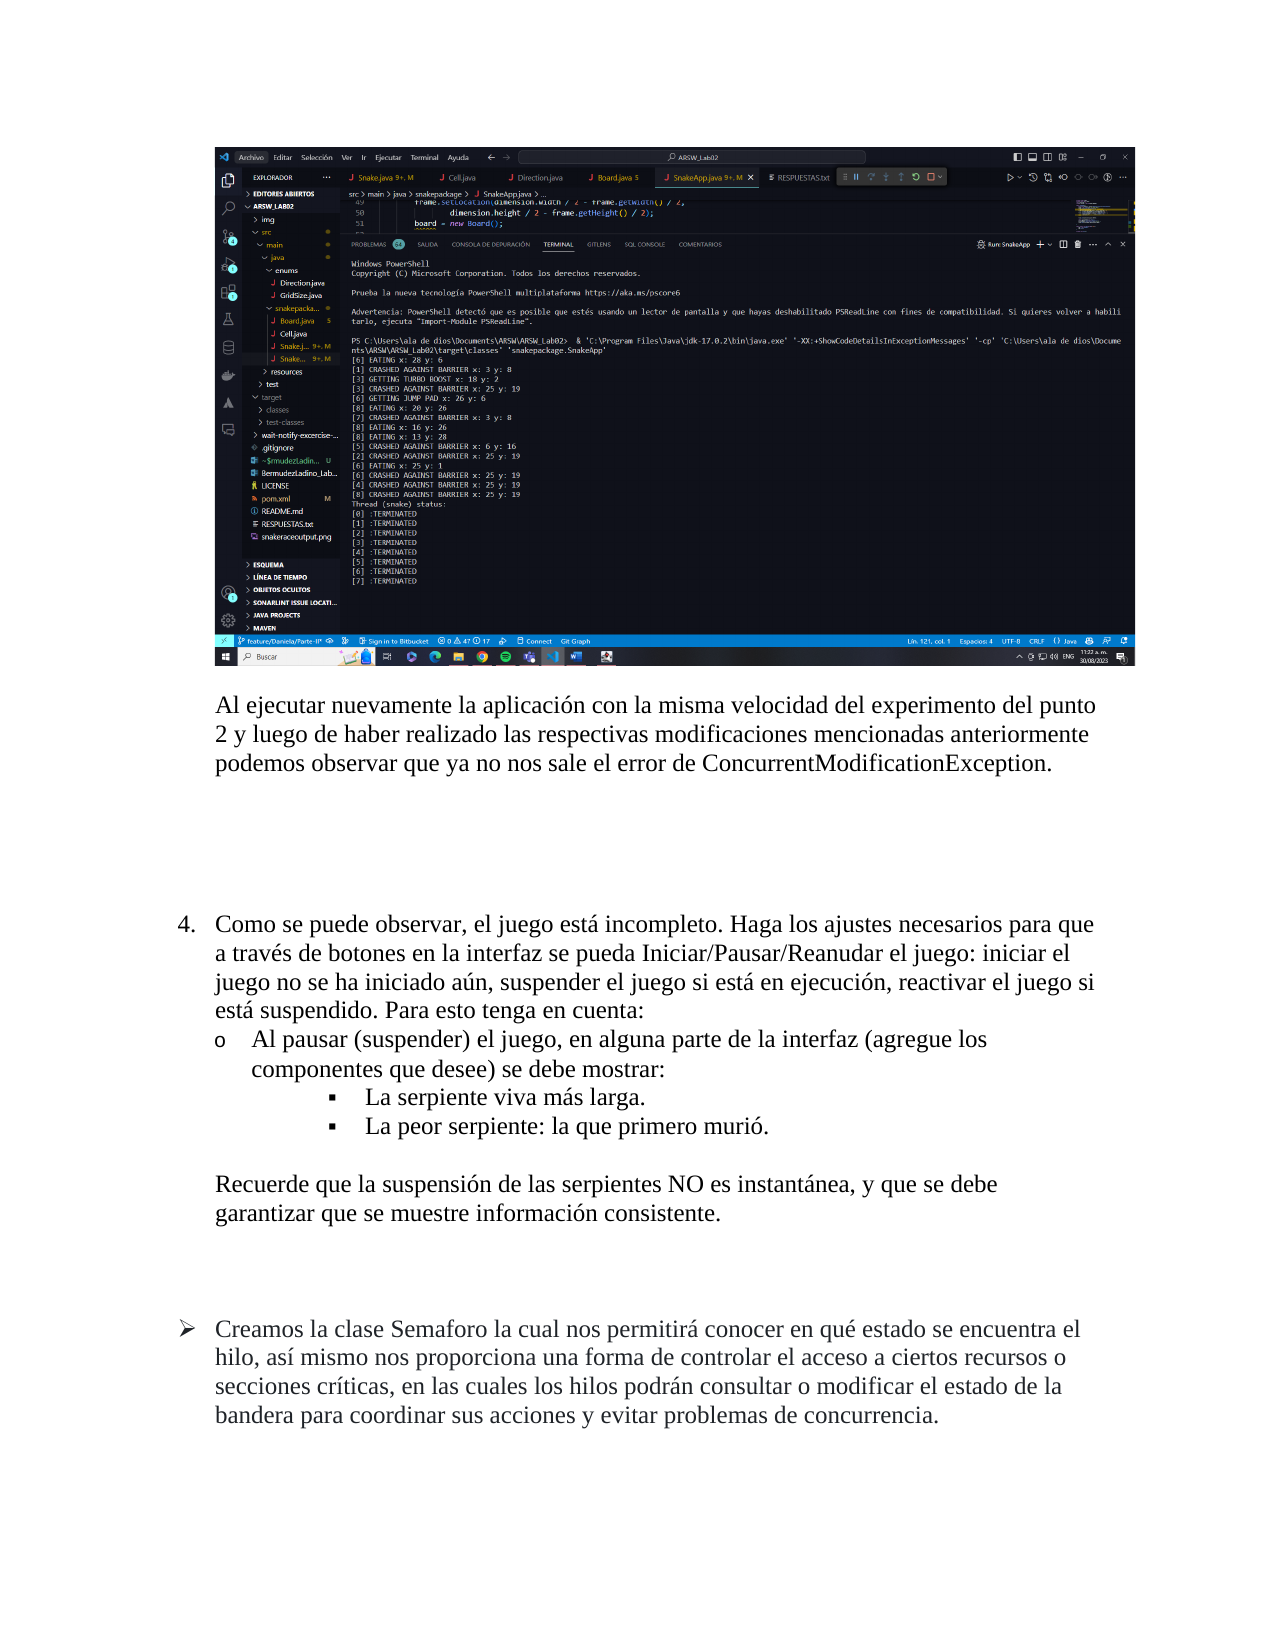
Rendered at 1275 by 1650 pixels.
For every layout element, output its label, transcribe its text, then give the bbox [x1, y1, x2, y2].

list Creamos la clase Semaforo la cual nos permitirá conocer en qué estado se encuentra el hilo, así mismo nos proporciona una forma de controlar el acceso a ciertos recursos o secciones críticas, en las cuales los hilos podrán consultar o modificar el estado de la bandera para coordinar sus acciones y evitar problemas de concurrencia. [177, 1314, 1098, 1429]
text Recuerde que la suspensión de las serpientes NO es instantánea, y que se debe garantizar que se muestre información consistente. [215, 1169, 1098, 1227]
list La peor serpiente: la que primero murió. [327, 1111, 1098, 1140]
list Al pausar (suspender) el juego, en alguna parte de la interfaz (agregue los componentes que desee) se debe mostrar: [213, 1024, 1098, 1082]
list Como se puede observar, el juego está incompleto. Haga los ajustes necesarios para que a través de botones en la interfaz se pueda Iniciar/Pausar/Reanudar el juego: iniciar el juego no se ha iniciado aún, suspender el juego si está en ejecución, reactivar el juego si está suspendido. Para esto tenga en cuenta: [177, 909, 1098, 1024]
picture [214, 147, 1136, 666]
list La serpiente viva más larga. [327, 1082, 1098, 1111]
text Al ejecutar nuevamente la aplicación con la misma velocidad del experimento del punto 2 y luego de haber realizado las respectivas modificaciones mencionadas anteriormente podemos observar que ya no nos sale el error de ConcurrentModificationException. [215, 690, 1098, 777]
